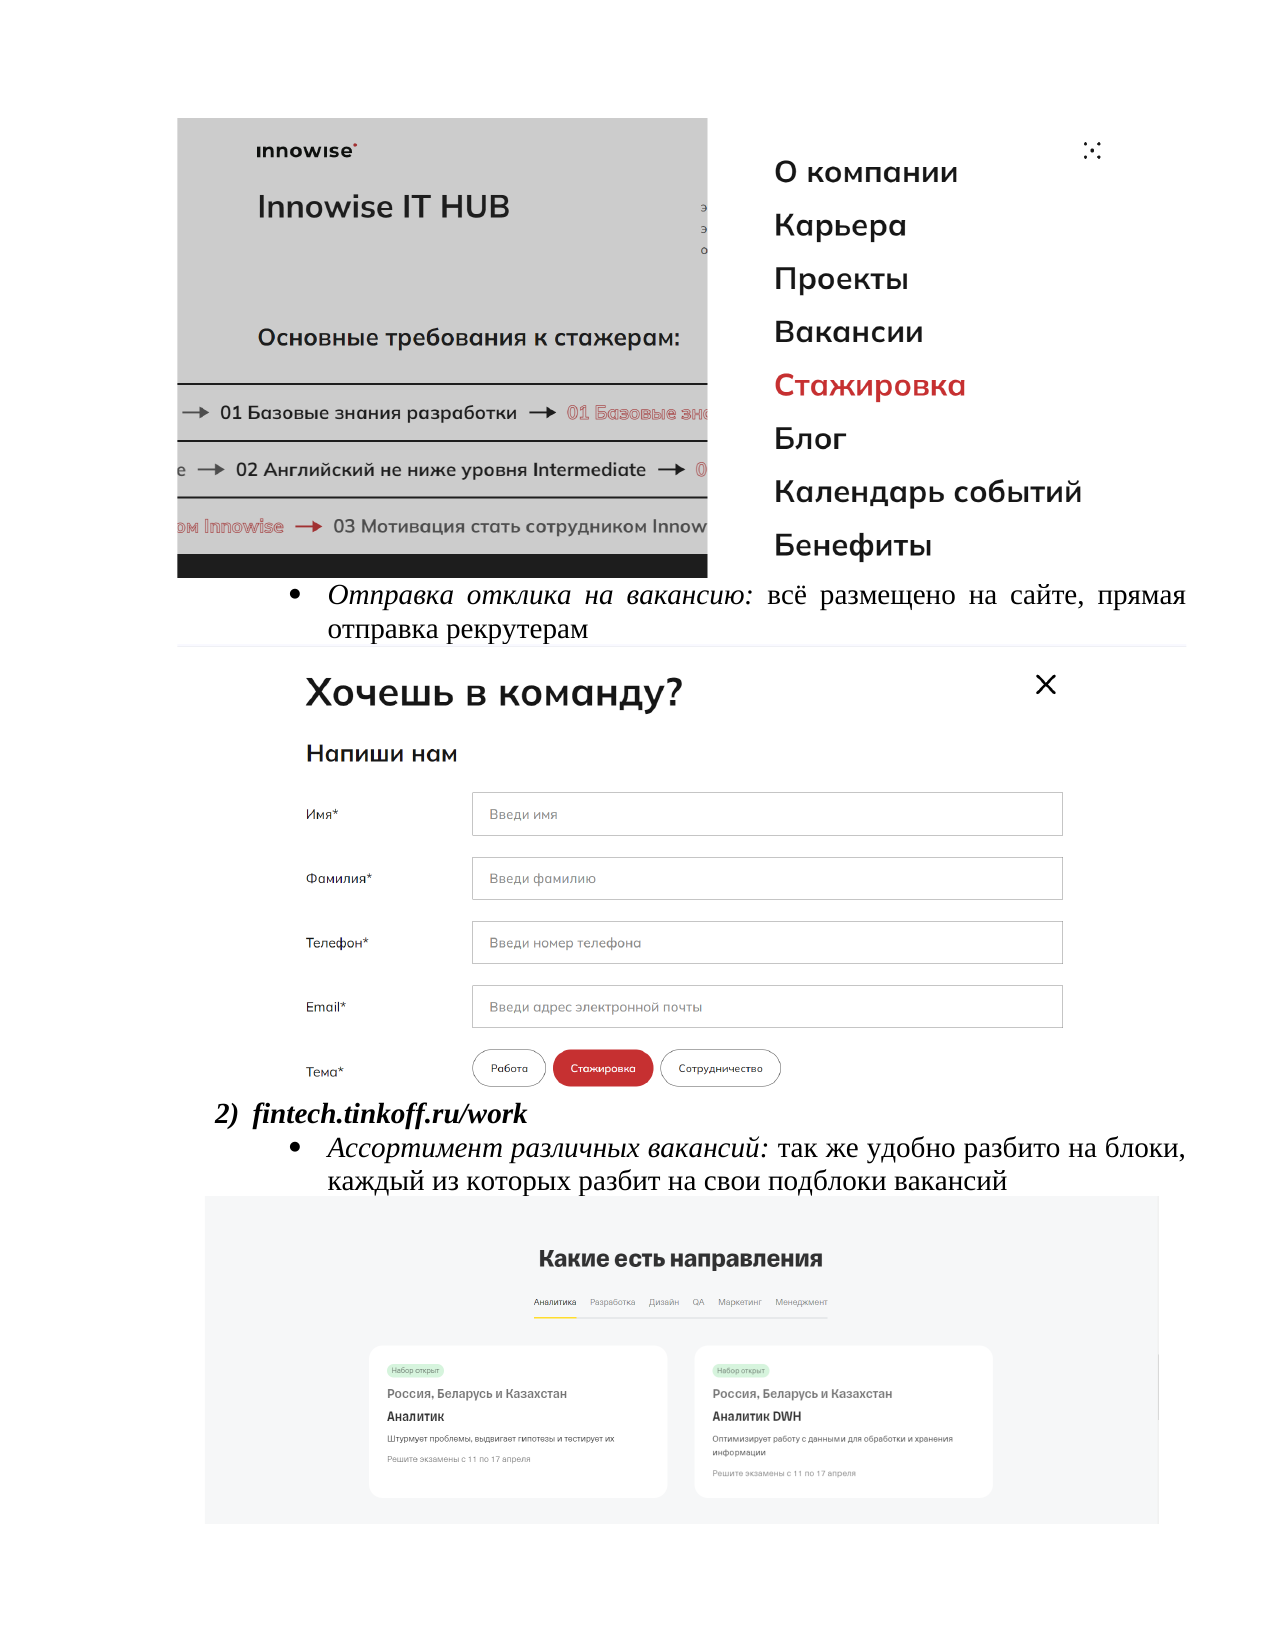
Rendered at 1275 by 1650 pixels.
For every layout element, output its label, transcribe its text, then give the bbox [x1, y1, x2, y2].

picture [177, 118, 1187, 578]
list Отправка отклика на вакансию: всё размещено на сайте, прямая отправка рекрутерам [290, 578, 1186, 644]
picture [204, 1196, 1159, 1524]
picture [177, 644, 1187, 1097]
list Ассортимент различных вакансий: так же удобно разбито на блоки, каждый из которых разбит на свои подблоки вакансий [290, 1130, 1186, 1197]
list fintech.tinkoff.ru/work [215, 1097, 1186, 1130]
